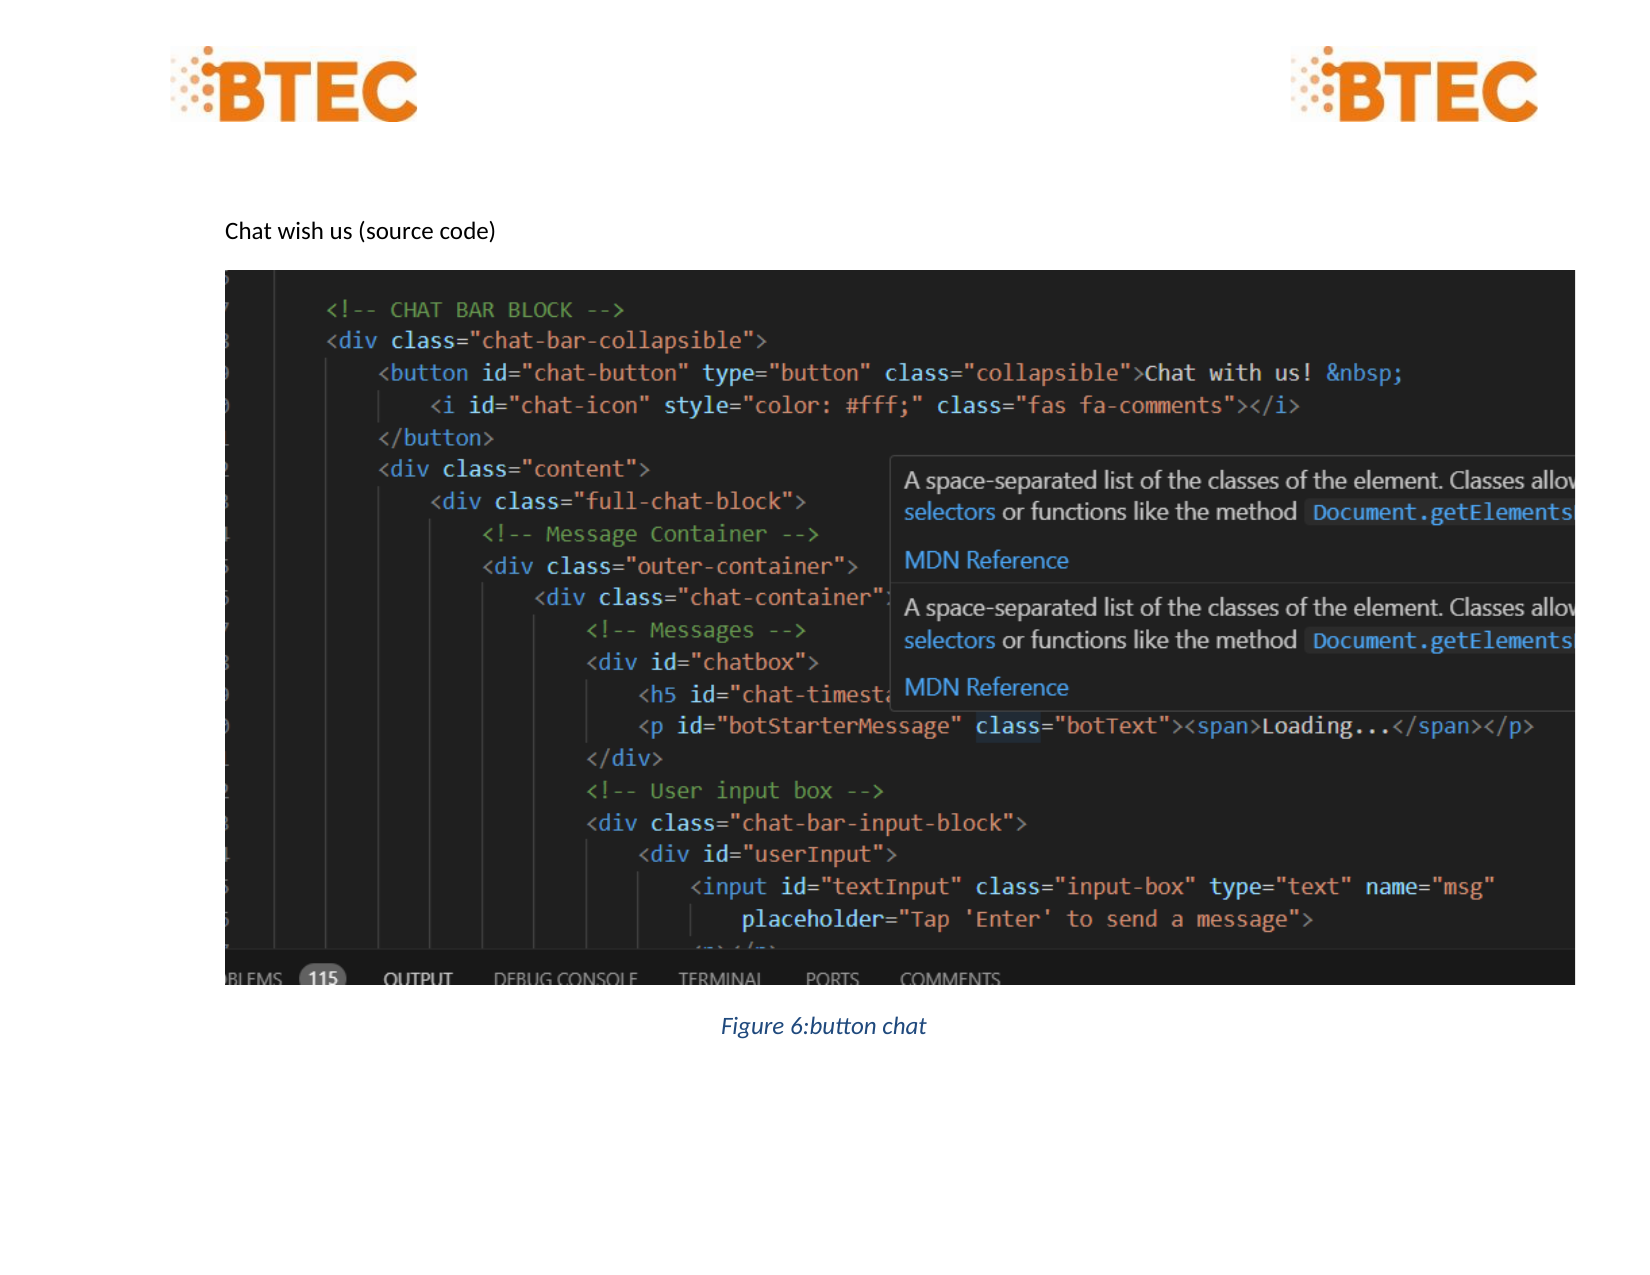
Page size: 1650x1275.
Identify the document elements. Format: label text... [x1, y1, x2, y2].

text Figure 6:button chat [150, 1010, 1500, 1040]
picture [225, 270, 1575, 985]
picture [170, 46, 418, 122]
picture [1290, 46, 1538, 122]
text Chat wish us (source code) [225, 215, 1500, 245]
